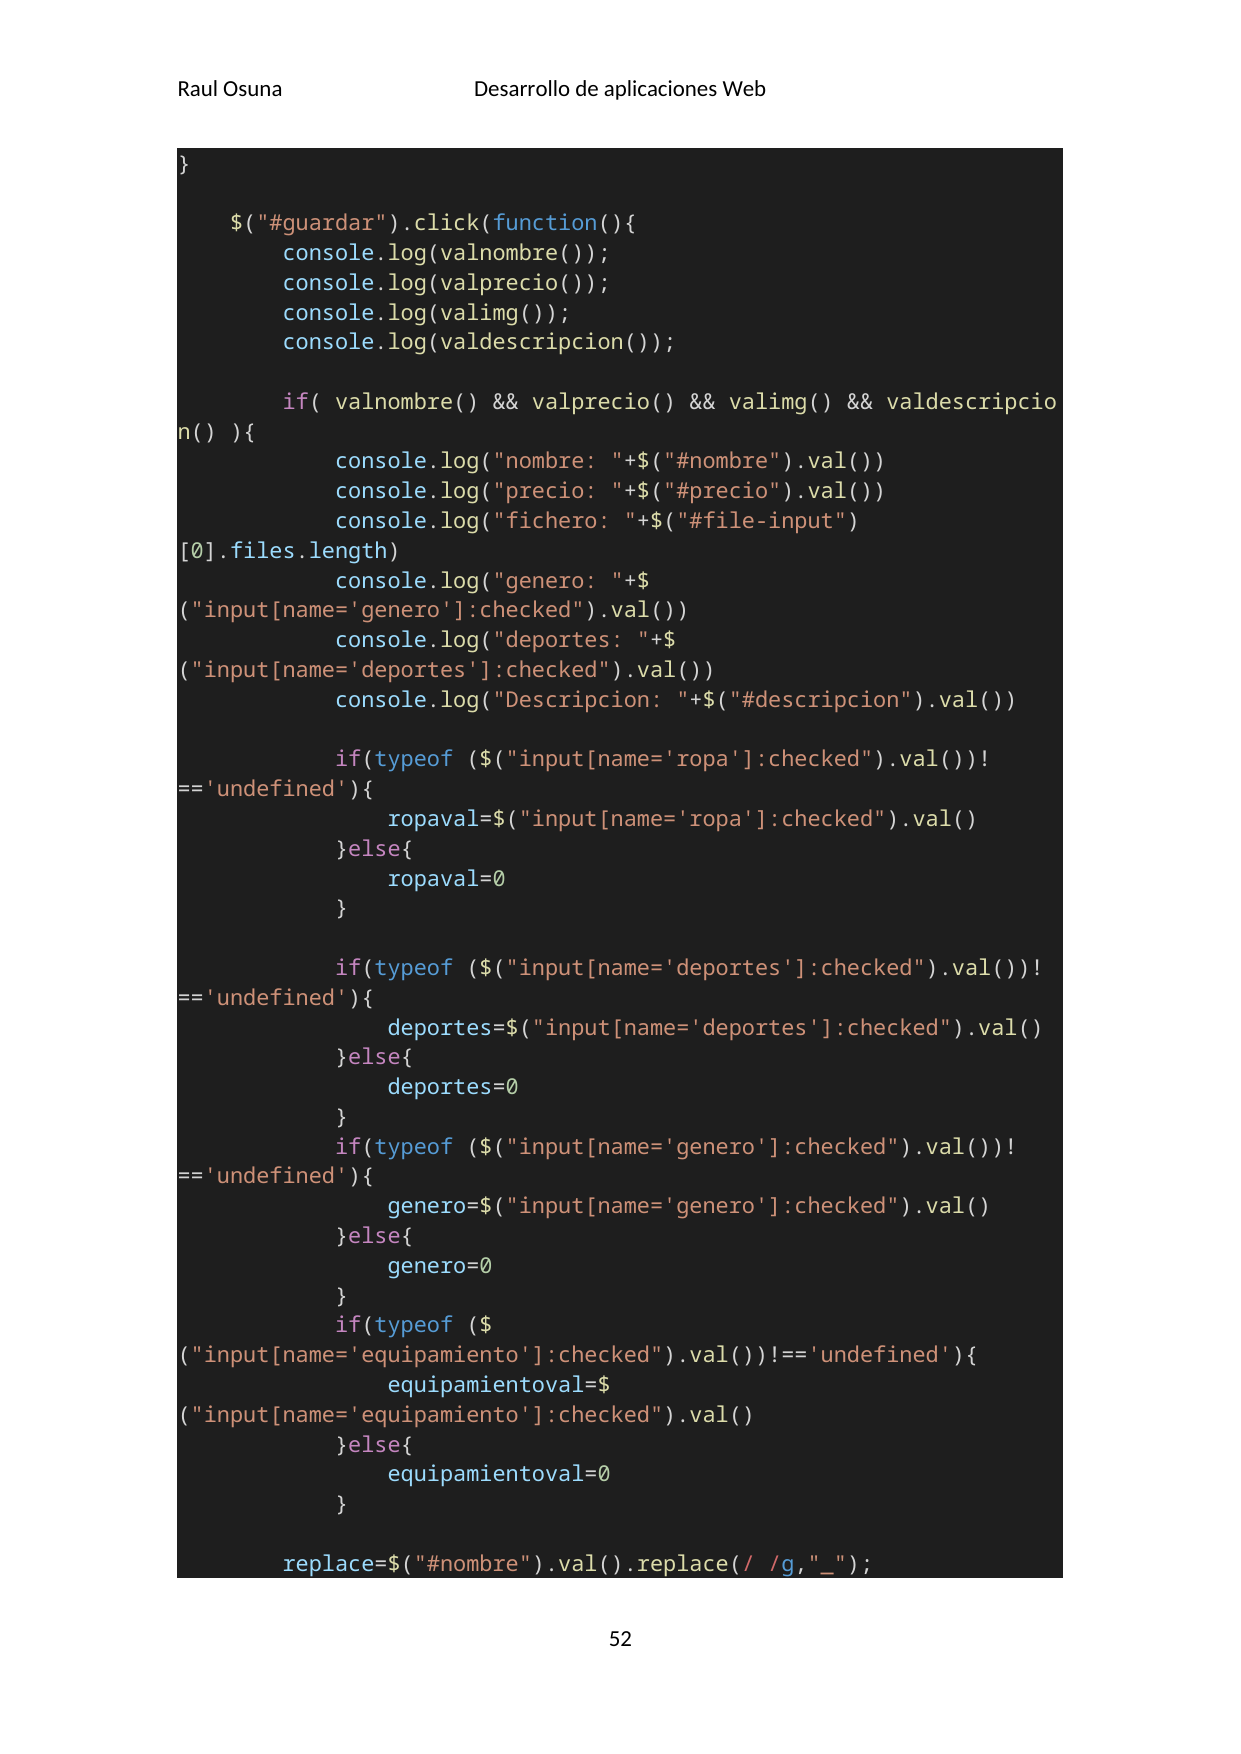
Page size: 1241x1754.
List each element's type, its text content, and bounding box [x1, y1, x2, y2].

text deportes=$("input[name='deportes']:checked").val() [177, 1012, 1063, 1041]
text if(typeof ($("input[name='deportes']:checked").val())!=='undefined'){ [177, 952, 1063, 1012]
text }else{ [177, 1041, 1063, 1071]
text }else{ [177, 833, 1063, 863]
text equipamientoval=0 [177, 1458, 1063, 1488]
text genero=$("input[name='genero']:checked").val() [177, 1190, 1063, 1220]
text }else{ [177, 1220, 1063, 1250]
text ropaval=0 [177, 863, 1063, 892]
text }else{ [177, 1429, 1063, 1458]
text console.log(valprecio()); [177, 267, 1063, 297]
text } [177, 1280, 1063, 1309]
text console.log(valnombre()); [177, 237, 1063, 267]
text ropaval=$("input[name='ropa']:checked").val() [177, 803, 1063, 833]
text equipamientoval=$("input[name='equipamiento']:checked").val() [177, 1369, 1063, 1429]
text if(typeof ($("input[name='equipamiento']:checked").val())!=='undefined'){ [177, 1309, 1063, 1369]
text deportes=0 [177, 1071, 1063, 1101]
text console.log("genero: "+$("input[name='genero']:checked").val()) [177, 565, 1063, 624]
text } [177, 1488, 1063, 1518]
text console.log("fichero: "+$("#file-input")[0].files.length) [177, 505, 1063, 565]
text console.log("precio: "+$("#precio").val()) [177, 475, 1063, 505]
text console.log(valdescripcion()); [177, 326, 1063, 356]
text if(typeof ($("input[name='genero']:checked").val())!=='undefined'){ [177, 1131, 1063, 1190]
text console.log("deportes: "+$("input[name='deportes']:checked").val()) [177, 624, 1063, 684]
text $("#guardar").click(function(){ [177, 207, 1063, 237]
text console.log("Descripcion: "+$("#descripcion").val()) [177, 684, 1063, 714]
text console.log("nombre: "+$("#nombre").val()) [177, 446, 1063, 475]
text if( valnombre() && valprecio() && valimg() && valdescripcion() ){ [177, 386, 1063, 446]
text } [177, 1101, 1063, 1131]
text } [177, 892, 1063, 922]
text genero=0 [177, 1250, 1063, 1280]
text console.log(valimg()); [177, 297, 1063, 326]
text } [177, 148, 1063, 177]
text replace=$("#nombre").val().replace(/ /g,"_"); [177, 1548, 1063, 1578]
text if(typeof ($("input[name='ropa']:checked").val())!=='undefined'){ [177, 743, 1063, 803]
